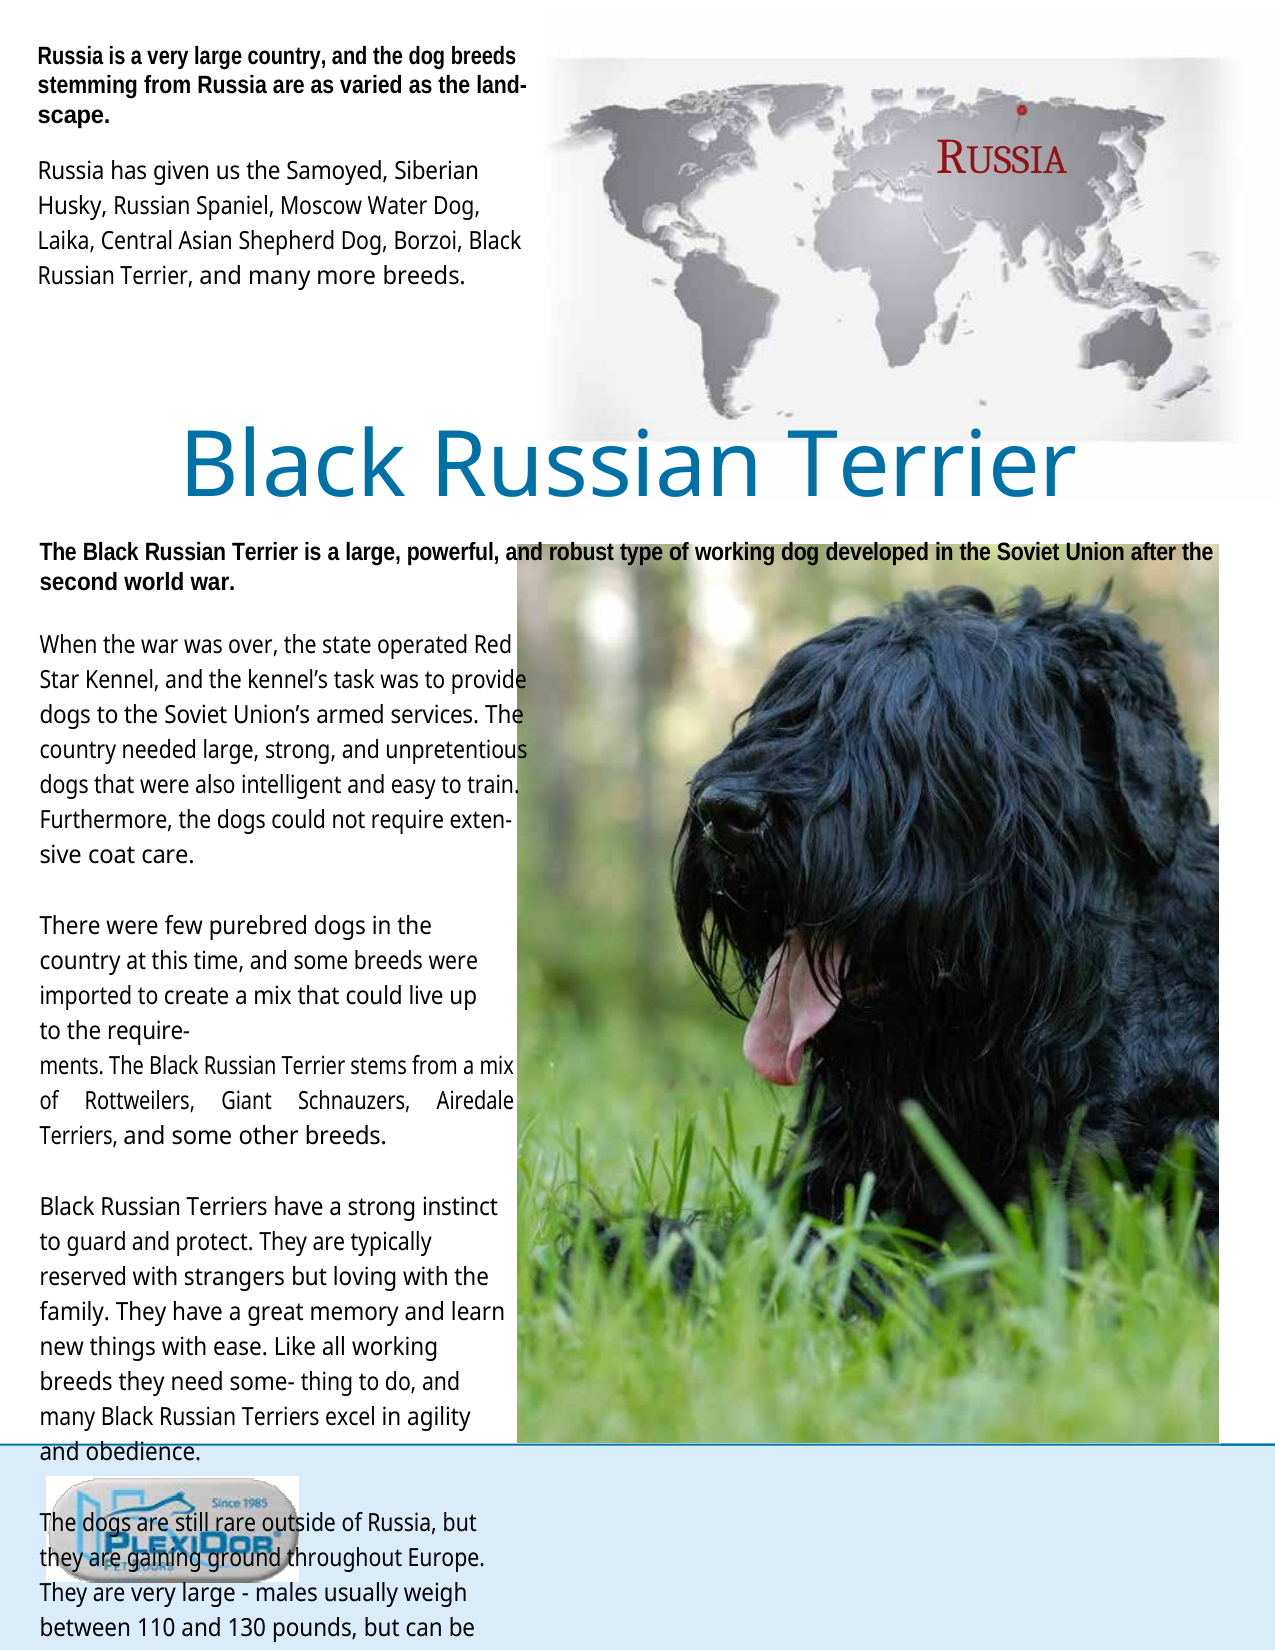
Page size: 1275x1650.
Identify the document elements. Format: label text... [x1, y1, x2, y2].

picture [46, 1476, 299, 1504]
subtitle Russia [936, 129, 1275, 186]
text ments. The Black Russian Terrier stems from a mix of Rottweilers, Giant Schnauzers, Airedale Terriers, and some other breeds. [39, 1048, 514, 1152]
text Black Russian Terriers have a strong instinct to guard and protect. They are typically reserved with strangers but loving with the family. They have a great memory and learn new things with ease. Like all working breeds they need some- thing to do, and many Black Russian Terriers excel in agility and obedience. [39, 1188, 513, 1467]
text The Black Russian Terrier is a large, powerful, and robust type of working dog developed in the Soviet Union after the second world war. [39, 537, 1275, 596]
text When the war was over, the state operated Red Star Kennel, and the kennel’s task was to provide dogs to the Soviet Union’s armed services. The country needed large, strong, and unpretentious dogs that were also intelligent and easy to train. Furthermore, the dogs could not require exten- sive coat care. [39, 627, 531, 871]
picture [517, 596, 1219, 1443]
text Black Russian Terrier [135, 398, 1121, 523]
text Russia is a very large country, and the dog breeds stemming from Russia are as varied as the land- scape. [37, 41, 533, 128]
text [39, 1504, 513, 1643]
text Russia has given us the Samoyed, Siberian Husky, Russian Spaniel, Moscow Water Dog, Laika, Central Asian Shepherd Dog, Borzoi, Black Russian Terrier, and many more breeds. [37, 153, 533, 292]
text There were few purebred dogs in the country at this time, and some breeds were imported to create a mix that could live up to the require- [39, 907, 499, 1047]
picture [542, 13, 1275, 502]
